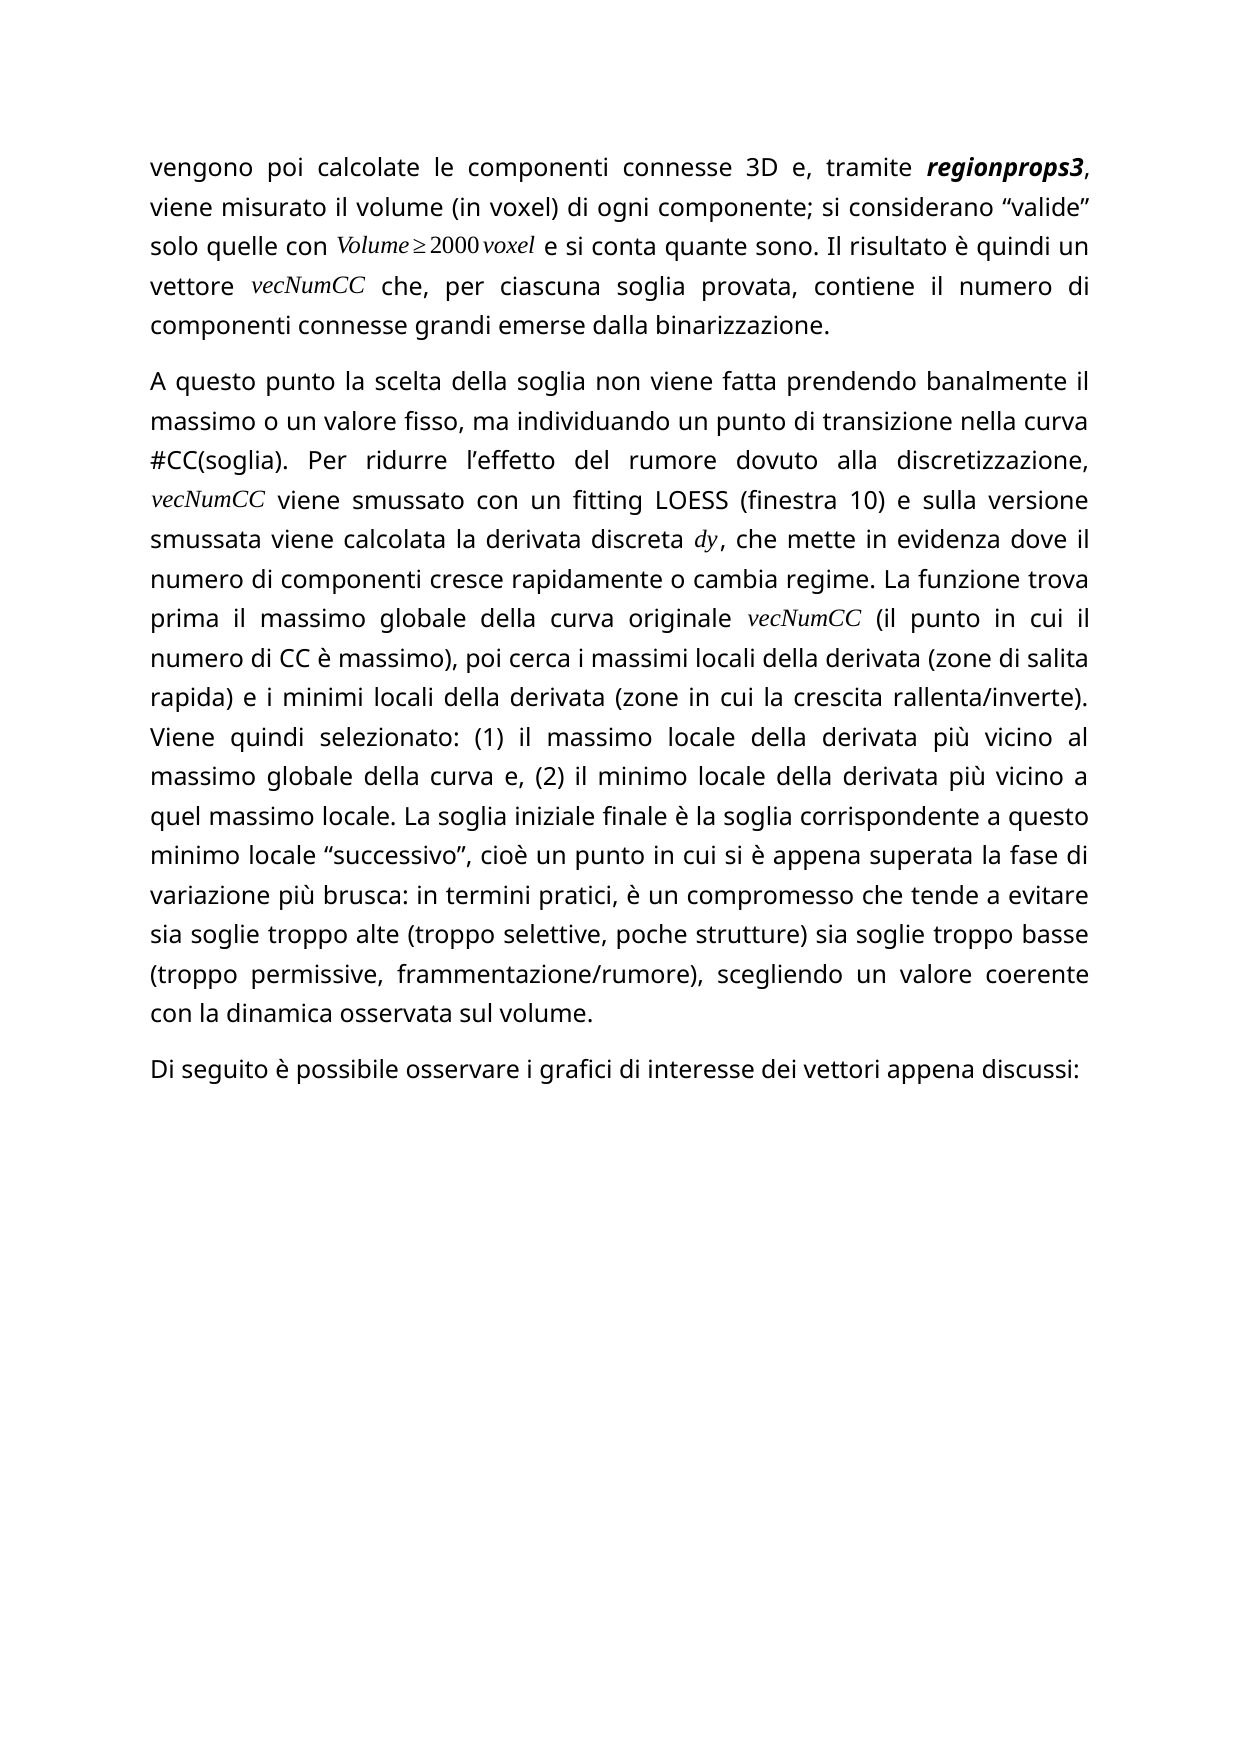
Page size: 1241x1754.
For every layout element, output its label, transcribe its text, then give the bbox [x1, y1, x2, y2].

text Di seguito è possibile osservare i grafici di interesse dei vettori appena discussi: [150, 1052, 1090, 1086]
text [150, 150, 1090, 342]
text A questo punto la scelta della soglia non viene fatta prendendo banalmente il massimo o un valore fisso, ma individuando un punto di transizione nella curva #CC(soglia). Per ridurre l’effetto del rumore dovuto alla discretizzazione, viene smussato con un fitting LOESS (finestra 10) e sulla versione smussata viene calcolata la derivata discreta , che mette in evidenza dove il numero di componenti cresce rapidamente o cambia regime. La funzione trova prima il massimo globale della curva originale (il punto in cui il numero di CC è massimo), poi cerca i massimi locali della derivata (zone di salita rapida) e i minimi locali della derivata (zone in cui la crescita rallenta/inverte). Viene quindi selezionato: (1) il massimo locale della derivata più vicino al massimo globale della curva e, (2) il minimo locale della derivata più vicino a quel massimo locale. La soglia iniziale finale è la soglia corrispondente a questo minimo locale “successivo”, cioè un punto in cui si è appena superata la fase di variazione più brusca: in termini pratici, è un compromesso che tende a evitare sia soglie troppo alte (troppo selettive, poche strutture) sia soglie troppo basse (troppo permissive, frammentazione/rumore), scegliendo un valore coerente con la dinamica osservata sul volume. [150, 364, 1090, 1030]
